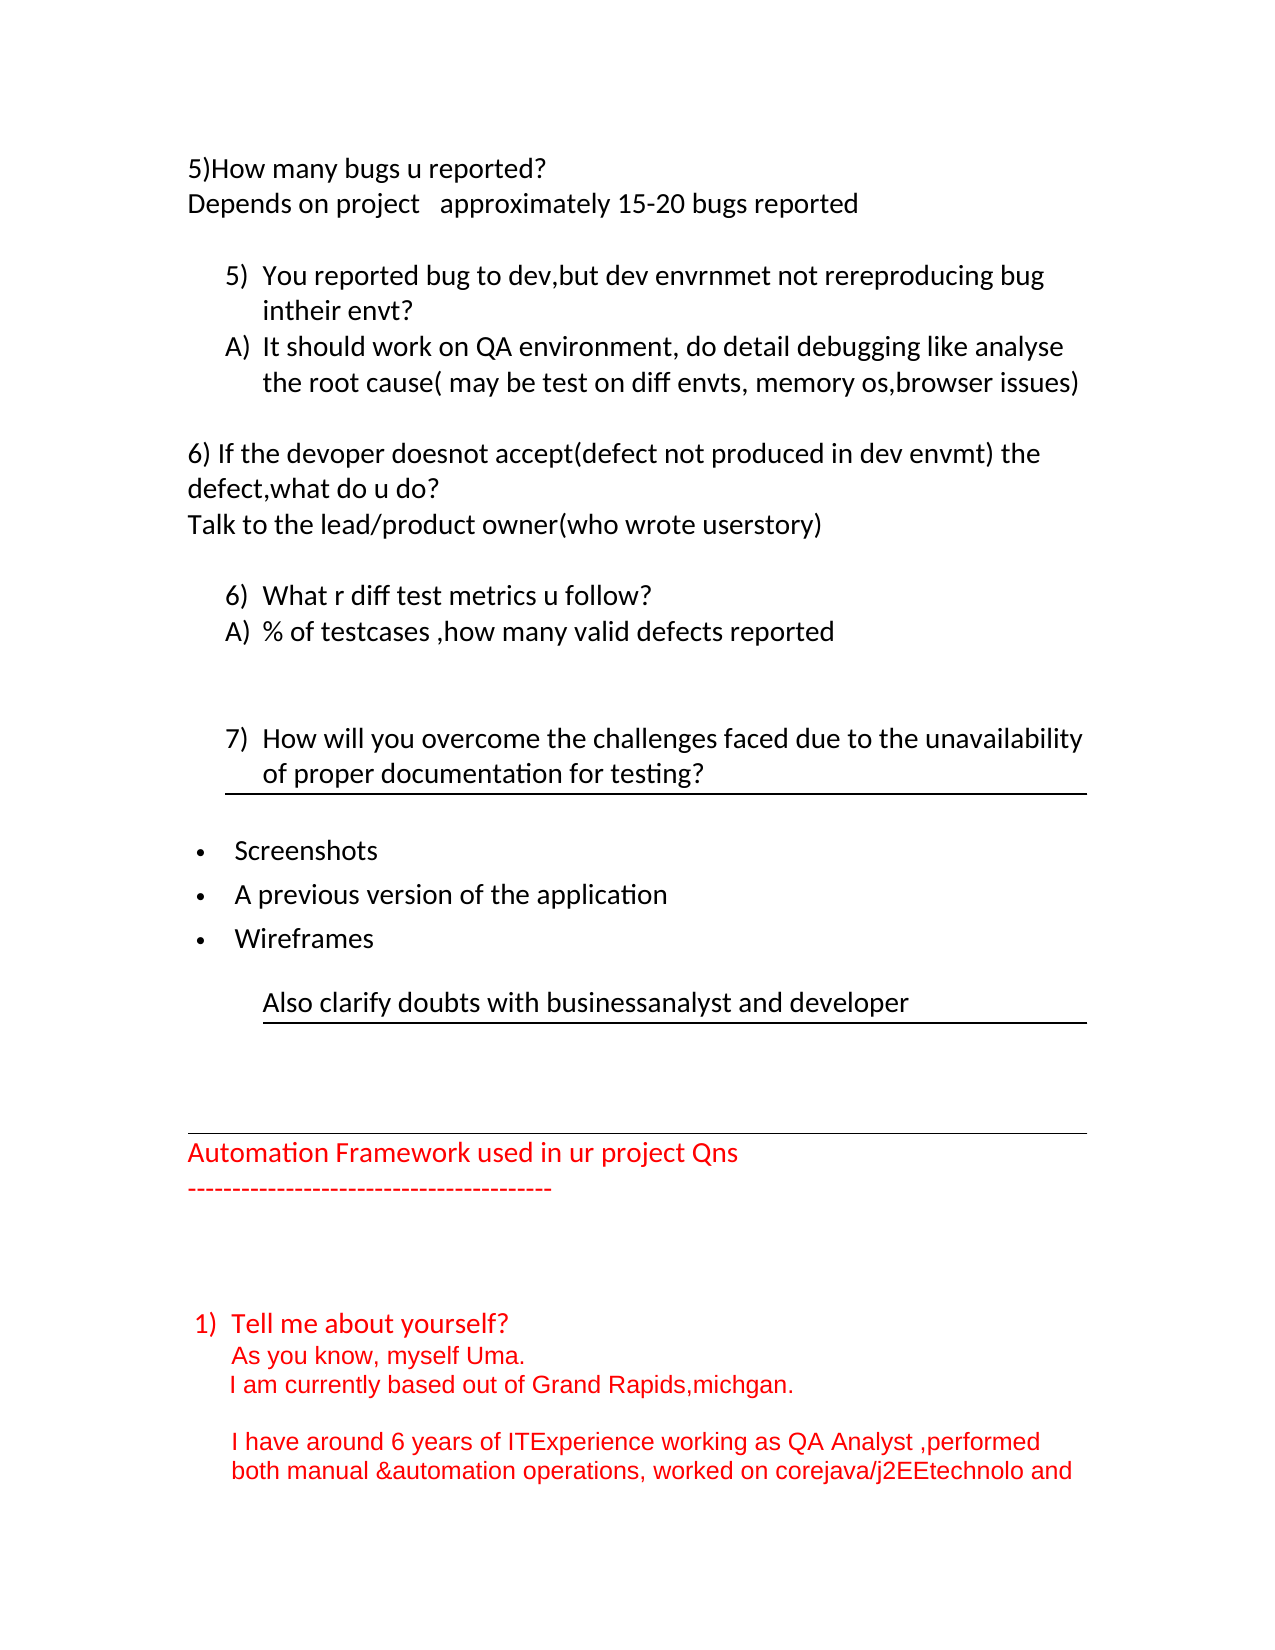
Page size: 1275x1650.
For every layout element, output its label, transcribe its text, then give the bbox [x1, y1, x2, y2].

list What r diff test metrics u follow? [225, 577, 1087, 613]
list You reported bug to dev,but dev envrnmet not rereproducing bug intheir envt? [225, 257, 1087, 328]
list How will you overcome the challenges faced due to the unavailability of proper documentation for testing? [225, 720, 1087, 793]
text Depends on project approximately 15-20 bugs reported [187, 186, 1087, 221]
list A previous version of the application [197, 868, 1087, 912]
list It should work on QA environment, do detail debugging like analyse the root cause( may be test on diff envts, memory os,browser issues) [225, 328, 1087, 399]
text Automation Framework used in ur project Qns [187, 1134, 1087, 1170]
list As you know, myself Uma. [231, 1341, 1087, 1370]
list Screenshots [197, 824, 1087, 868]
list Also clarify doubts with businessanalyst and developer [262, 984, 1087, 1024]
text ----------------------------------------- [187, 1170, 1087, 1206]
text 5)How many bugs u reported? [187, 150, 1087, 186]
text I am currently based out of Grand Rapids,michgan. [187, 1370, 1087, 1399]
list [231, 1427, 1087, 1485]
text Talk to the lead/product owner(who wrote userstory) [187, 506, 1087, 542]
list Tell me about yourself? [194, 1306, 1087, 1341]
text 6) If the devoper doesnot accept(defect not produced in dev envmt) the defect,what do u do? [187, 435, 1087, 506]
list Wireframes [197, 912, 1087, 955]
list % of testcases ,how many valid defects reported [225, 613, 1087, 649]
